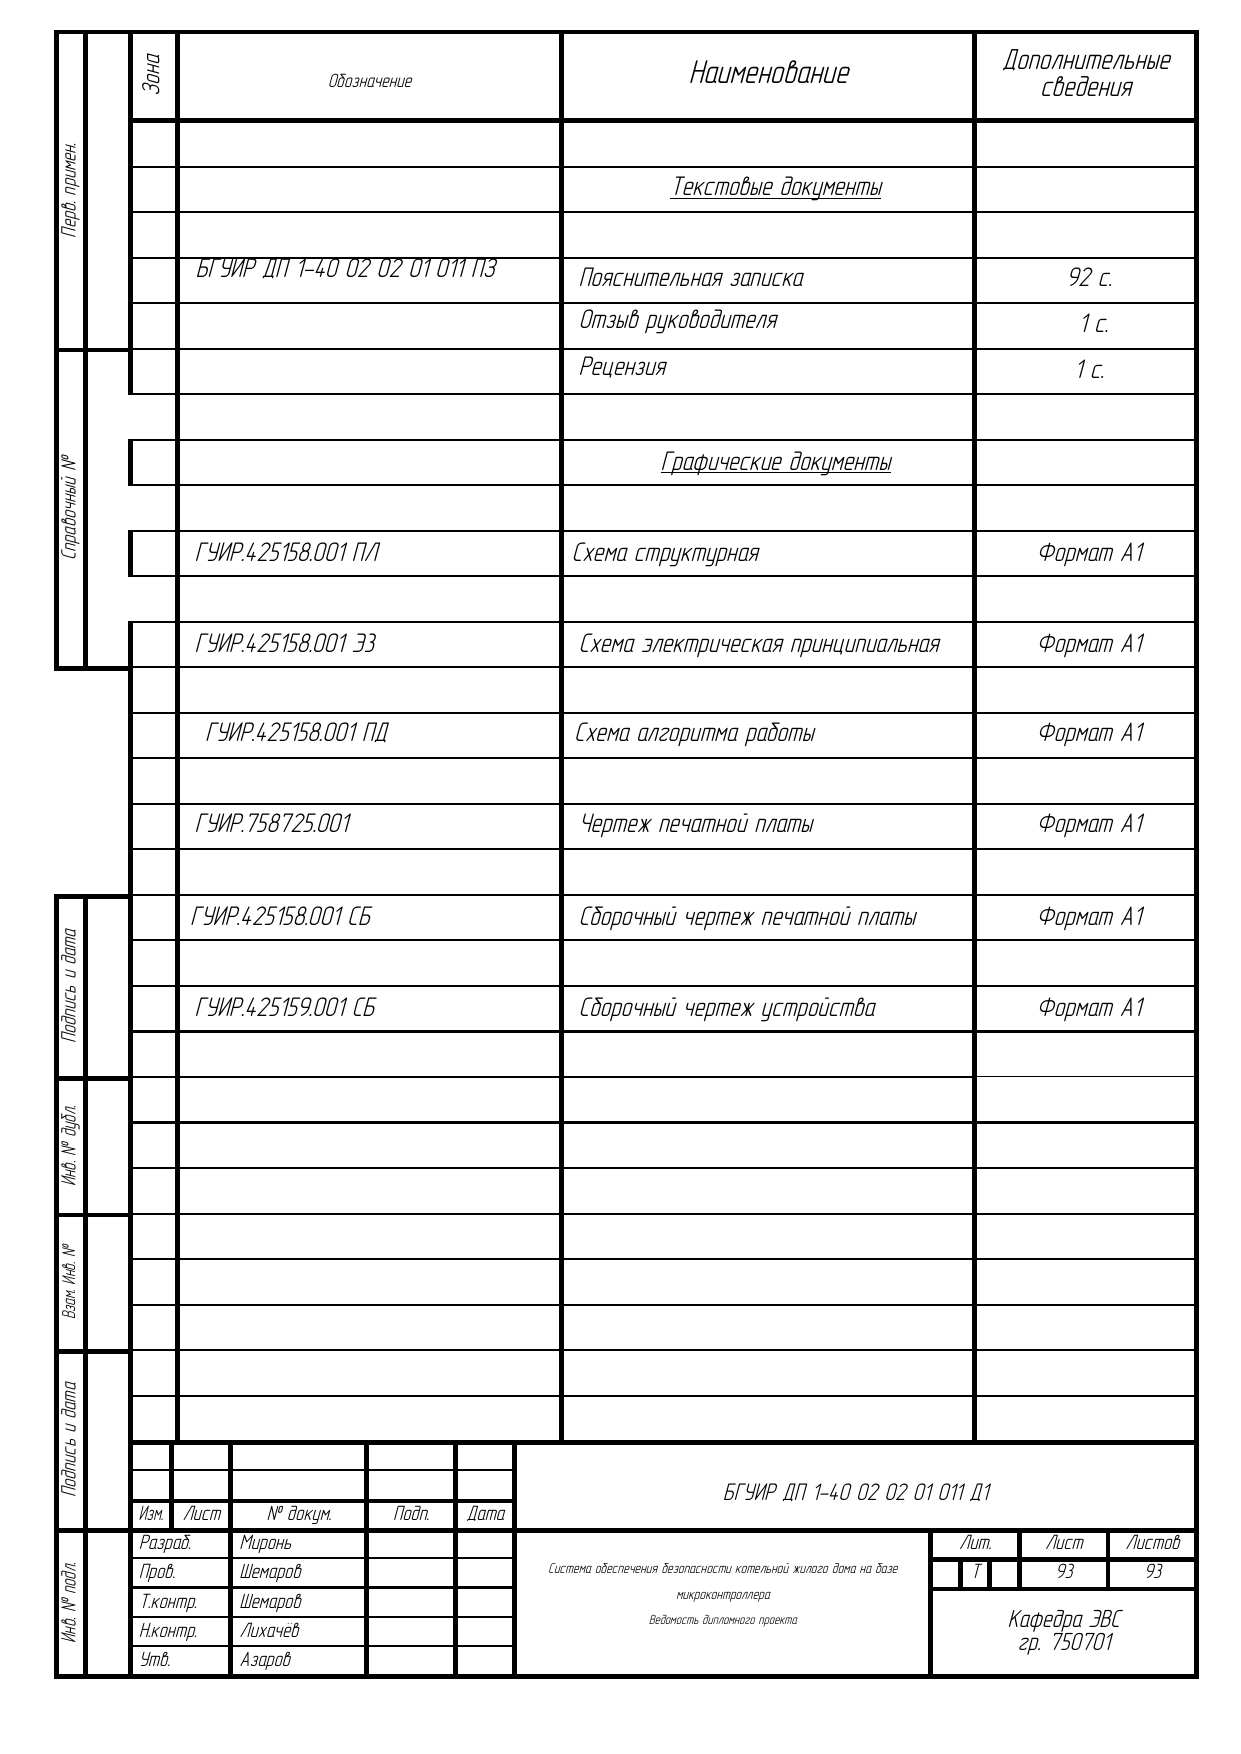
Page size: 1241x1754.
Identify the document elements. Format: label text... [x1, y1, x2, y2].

table_cell [564, 1215, 972, 1258]
table_cell 93 [1110, 1562, 1194, 1586]
table_cell [564, 1260, 972, 1303]
table_cell [180, 577, 559, 621]
table_cell [88, 1081, 128, 1212]
table_cell Миронь [233, 1533, 364, 1557]
table_cell [977, 441, 1194, 484]
table_cell ГУИР.425158.001 ПЛ [180, 532, 559, 575]
table_cell Шемаров [233, 1589, 364, 1616]
table_cell [977, 1306, 1194, 1349]
table_cell [458, 1533, 512, 1557]
table_cell [233, 1445, 364, 1469]
table_cell Пояснительная записка [564, 259, 972, 302]
table_cell Лихачёв [233, 1618, 364, 1645]
table_cell [180, 168, 559, 211]
table_cell Схема электрическая принципиальная [564, 623, 972, 666]
table_cell ГУИР.425158.001 ПД [180, 714, 559, 757]
table_cell 1 с. [977, 350, 1194, 393]
table_cell [564, 759, 972, 803]
table_cell [133, 441, 175, 484]
table_cell [458, 1445, 512, 1469]
table_cell [369, 1471, 453, 1499]
table_cell Шемаров [233, 1559, 364, 1586]
table_cell [180, 941, 559, 985]
table_cell Формат А1 [977, 714, 1194, 757]
table_cell [180, 1078, 559, 1121]
table_cell [180, 668, 559, 712]
table_cell [564, 850, 972, 894]
table_cell БГУИР ДП 1-40 02 02 01 011 ПЗ [180, 259, 559, 302]
table_cell [133, 941, 175, 985]
table_cell [133, 987, 175, 1030]
table_cell [977, 1215, 1194, 1258]
table_cell Формат А1 [977, 987, 1194, 1030]
table_cell 93 [1022, 1562, 1106, 1586]
table_cell [133, 1078, 175, 1121]
table_cell [458, 1589, 512, 1616]
table_cell [130, 395, 175, 439]
table_cell Утв. [133, 1647, 228, 1674]
table_cell Кафедра ЭВС гр. 750701 [933, 1591, 1194, 1674]
table_cell Чертеж печатной платы [564, 805, 972, 848]
table_cell 92 с. [977, 259, 1194, 302]
table_cell Изм. [133, 1503, 169, 1528]
table_cell [977, 1260, 1194, 1303]
table_cell Сборочный чертеж печатной платы [564, 896, 972, 939]
table_cell [564, 1124, 972, 1167]
table_cell ГУИР.425158.001 СБ [180, 896, 559, 939]
table_cell [133, 1397, 175, 1440]
table_cell Формат А1 [977, 896, 1194, 939]
table_cell Рецензия [564, 350, 972, 393]
table_cell Текстовые документы [564, 168, 972, 211]
table_cell Подп. [369, 1503, 453, 1528]
table_cell [133, 350, 175, 393]
table_cell [133, 304, 175, 348]
table_cell [233, 1471, 364, 1499]
table_cell Формат А1 [977, 623, 1194, 666]
table_cell [180, 123, 559, 166]
table_cell [133, 714, 175, 757]
table_cell [133, 1124, 175, 1167]
table_cell [133, 532, 175, 575]
table_cell [564, 941, 972, 985]
table_cell [180, 213, 559, 257]
table_cell [977, 213, 1194, 257]
table_cell [369, 1533, 453, 1557]
table_cell [933, 1562, 958, 1586]
table_cell [133, 805, 175, 848]
table_cell [180, 1033, 559, 1076]
table_cell [977, 168, 1194, 211]
table_cell [180, 395, 559, 439]
table_cell [369, 1589, 453, 1616]
table_cell [564, 668, 972, 712]
table_cell [88, 1354, 128, 1528]
table_cell [564, 1306, 972, 1349]
table_cell [564, 1033, 972, 1076]
table_cell [564, 213, 972, 257]
table_cell [458, 1618, 512, 1645]
table_cell [180, 1306, 559, 1349]
table_cell [133, 213, 175, 257]
table_header Обозначение [180, 34, 559, 118]
table_cell [977, 577, 1194, 621]
table_cell [88, 352, 130, 666]
table_cell Отзыв руководителя [564, 304, 972, 348]
table_cell [977, 1397, 1194, 1440]
table_cell Взам. Инв. № [59, 1217, 83, 1349]
table_cell [130, 577, 175, 621]
table_cell [977, 486, 1194, 530]
table_cell Схема структурная [564, 532, 972, 575]
table_cell [564, 577, 972, 621]
table_header Перв. примен. [59, 34, 83, 348]
table_cell Разраб. [133, 1533, 228, 1557]
table_cell Сборочный чертеж устройства [564, 987, 972, 1030]
table_cell [977, 1077, 1194, 1121]
table_cell [180, 486, 559, 530]
table_cell [88, 899, 128, 1076]
table_cell ГУИР.758725.001 [180, 805, 559, 848]
table_cell [977, 759, 1194, 803]
table_cell [458, 1471, 512, 1499]
table_cell Графические документы [564, 441, 972, 484]
table_cell [564, 1397, 972, 1440]
table_cell [133, 668, 175, 712]
table_cell [564, 1078, 972, 1121]
table_cell [180, 850, 559, 894]
table_cell Инв. № дубл. [59, 1081, 83, 1212]
table_cell [133, 1169, 175, 1212]
table_cell [369, 1647, 453, 1674]
table_cell [174, 1445, 228, 1469]
table_cell [977, 668, 1194, 712]
table_cell Т [963, 1562, 987, 1586]
table_cell [133, 1215, 175, 1258]
table_cell ГУИР.425158.001 Э3 [180, 623, 559, 666]
table_cell Пров. [133, 1559, 228, 1586]
table_cell [180, 304, 559, 348]
table_cell [564, 123, 972, 166]
table_cell Подпись и дата [59, 1354, 83, 1528]
table_cell [130, 486, 175, 530]
table_cell Дата [458, 1503, 512, 1528]
table_cell [977, 1351, 1194, 1394]
table_cell БГУИР ДП 1-40 02 02 01 011 Д1 [517, 1445, 1194, 1528]
table_cell [133, 168, 175, 211]
table_cell [180, 1351, 559, 1394]
table_cell [180, 1260, 559, 1303]
table_cell [564, 1351, 972, 1394]
table_cell Формат А1 [977, 532, 1194, 575]
table_cell [180, 1124, 559, 1167]
table_cell [133, 1445, 169, 1469]
table_cell [977, 1033, 1194, 1076]
table_cell [180, 759, 559, 803]
table_cell [133, 759, 175, 803]
table_cell 1 с. [977, 304, 1194, 348]
table_cell [133, 1471, 169, 1499]
table_cell [977, 1169, 1194, 1212]
table_cell [564, 395, 972, 439]
table_cell [977, 395, 1194, 439]
table_cell [180, 1215, 559, 1258]
table_cell [180, 350, 559, 393]
table_cell Лит. [933, 1533, 1017, 1557]
table_cell [369, 1559, 453, 1586]
table_cell ГУИР.425159.001 СБ [180, 987, 559, 1030]
table_cell [977, 941, 1194, 985]
table_cell Система обеспечения безопасности котельной жилого дома на базе микроконтроллера Ведомость дипломного проекта [517, 1533, 928, 1674]
table_cell Формат А1 [977, 805, 1194, 848]
table_cell [133, 896, 175, 939]
table_header [88, 34, 128, 348]
table_cell Т.контр. [133, 1589, 228, 1616]
table_header Зона [133, 34, 175, 118]
table_cell [133, 123, 175, 166]
table_header Наименование [564, 34, 972, 118]
table_cell [369, 1445, 453, 1469]
table_cell [564, 1169, 972, 1212]
table_cell [458, 1559, 512, 1586]
table_cell [133, 1260, 175, 1303]
table_cell [133, 1351, 175, 1394]
table_cell № докум. [233, 1503, 364, 1528]
table_cell Справочный № [59, 352, 83, 666]
table_cell [88, 1217, 128, 1349]
table_cell Азаров [233, 1647, 364, 1674]
table_cell [133, 259, 175, 302]
table_cell [180, 1169, 559, 1212]
table_cell Схема алгоритма работы [564, 714, 972, 757]
table_cell Н.контр. [133, 1618, 228, 1645]
table_cell Лист [174, 1503, 228, 1528]
table_cell [564, 486, 972, 530]
table_cell [977, 123, 1194, 166]
table_cell Листов [1110, 1533, 1194, 1557]
table_cell [180, 441, 559, 484]
table_cell [458, 1647, 512, 1674]
table_cell [180, 1397, 559, 1440]
table_cell [133, 850, 175, 894]
table_cell Лист [1022, 1533, 1106, 1557]
table_cell [88, 1533, 128, 1674]
table_header Дополнительные сведения [977, 34, 1194, 118]
table_cell [977, 1124, 1194, 1167]
table_cell [992, 1562, 1017, 1586]
table_cell [174, 1471, 228, 1499]
table_cell Инв. № подл. [59, 1533, 83, 1674]
table_cell [133, 1033, 175, 1076]
table_cell [56, 671, 128, 894]
table_cell [977, 850, 1194, 894]
table_cell [133, 623, 175, 666]
table_cell [369, 1618, 453, 1645]
table_cell Подпись и дата [59, 899, 83, 1076]
table_cell [133, 1306, 175, 1349]
